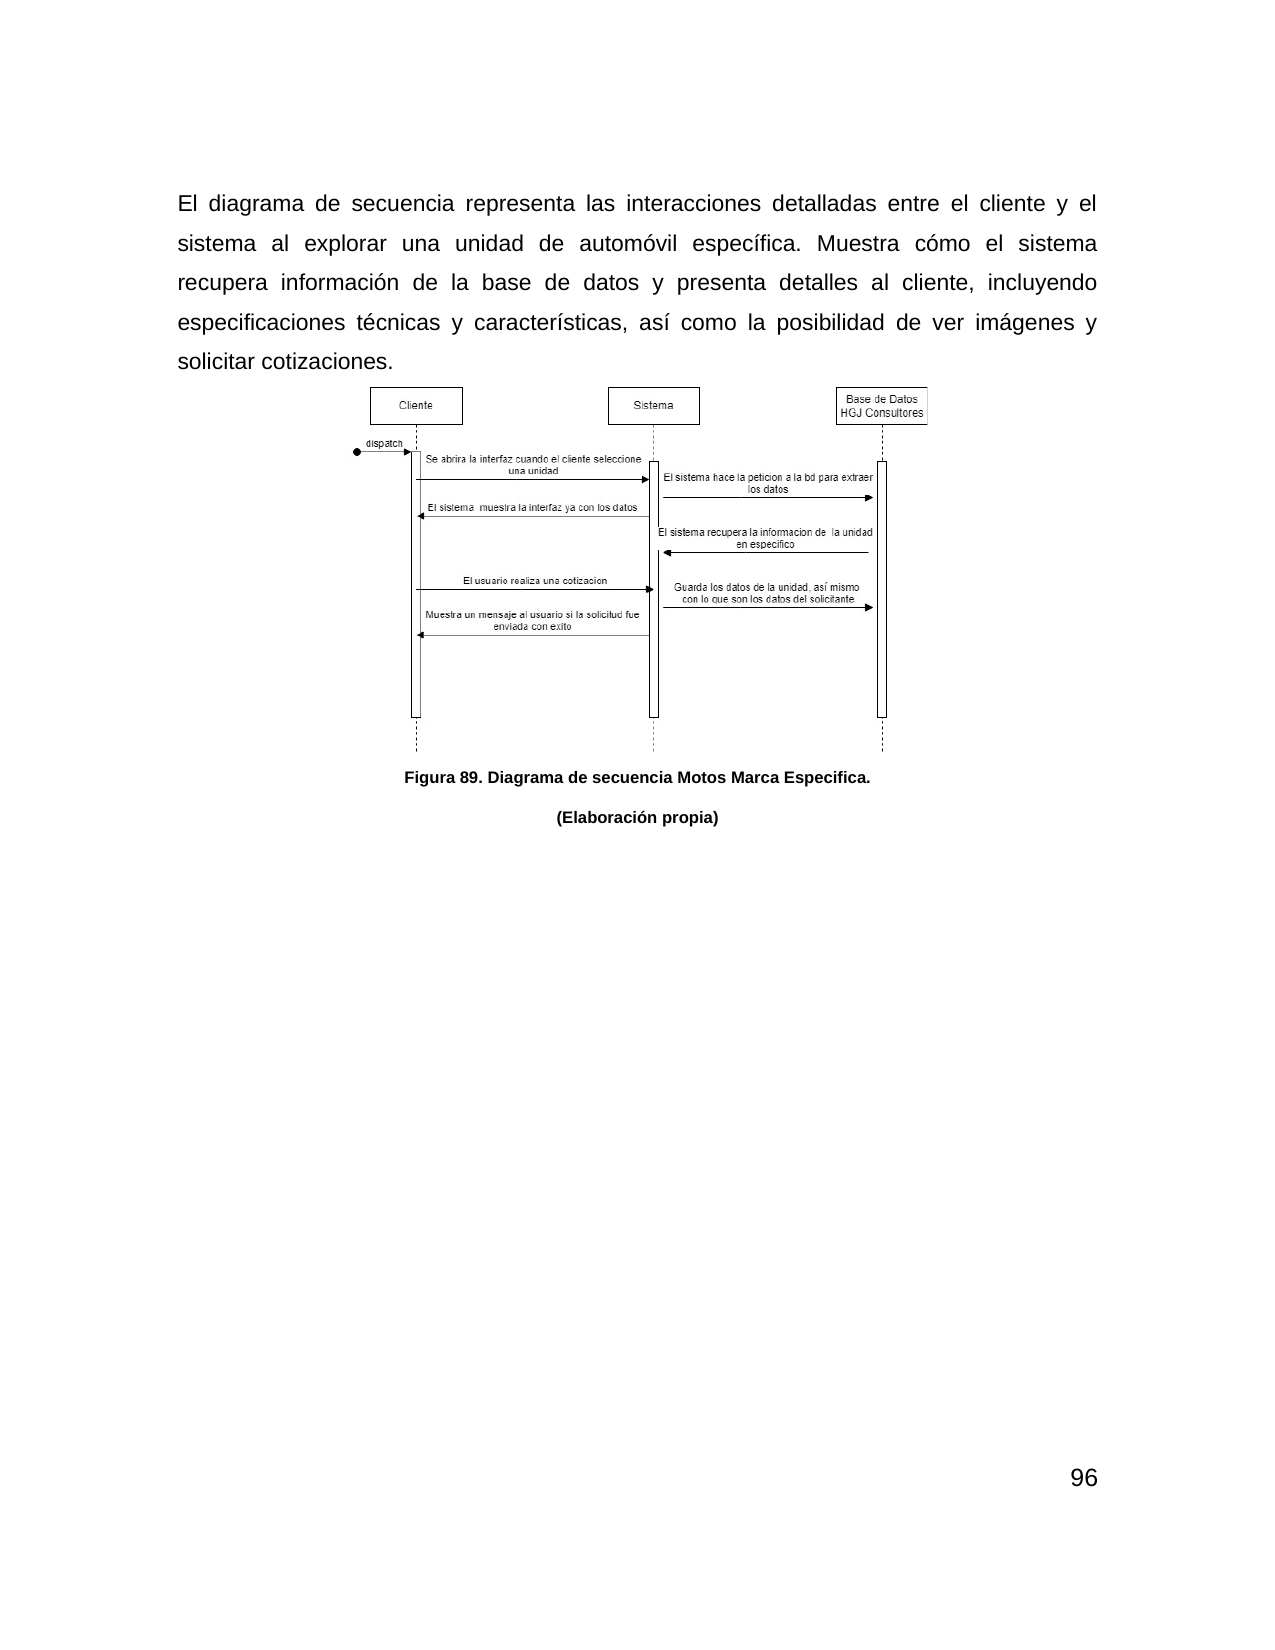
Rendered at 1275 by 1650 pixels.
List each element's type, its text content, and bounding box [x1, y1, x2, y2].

text (Elaboración propia) [177, 808, 1098, 827]
picture [347, 387, 928, 754]
text El diagrama de secuencia representa las interacciones detalladas entre el cliente y el sistema al explorar una unidad de automóvil específica. Muestra cómo el sistema recupera información de la base de datos y presenta detalles al cliente, incluyendo especificaciones técnicas y características, así como la posibilidad de ver imágenes y solicitar cotizaciones. [177, 190, 1098, 375]
text Figura 89. Diagrama de secuencia Motos Marca Especifica. [177, 768, 1098, 787]
